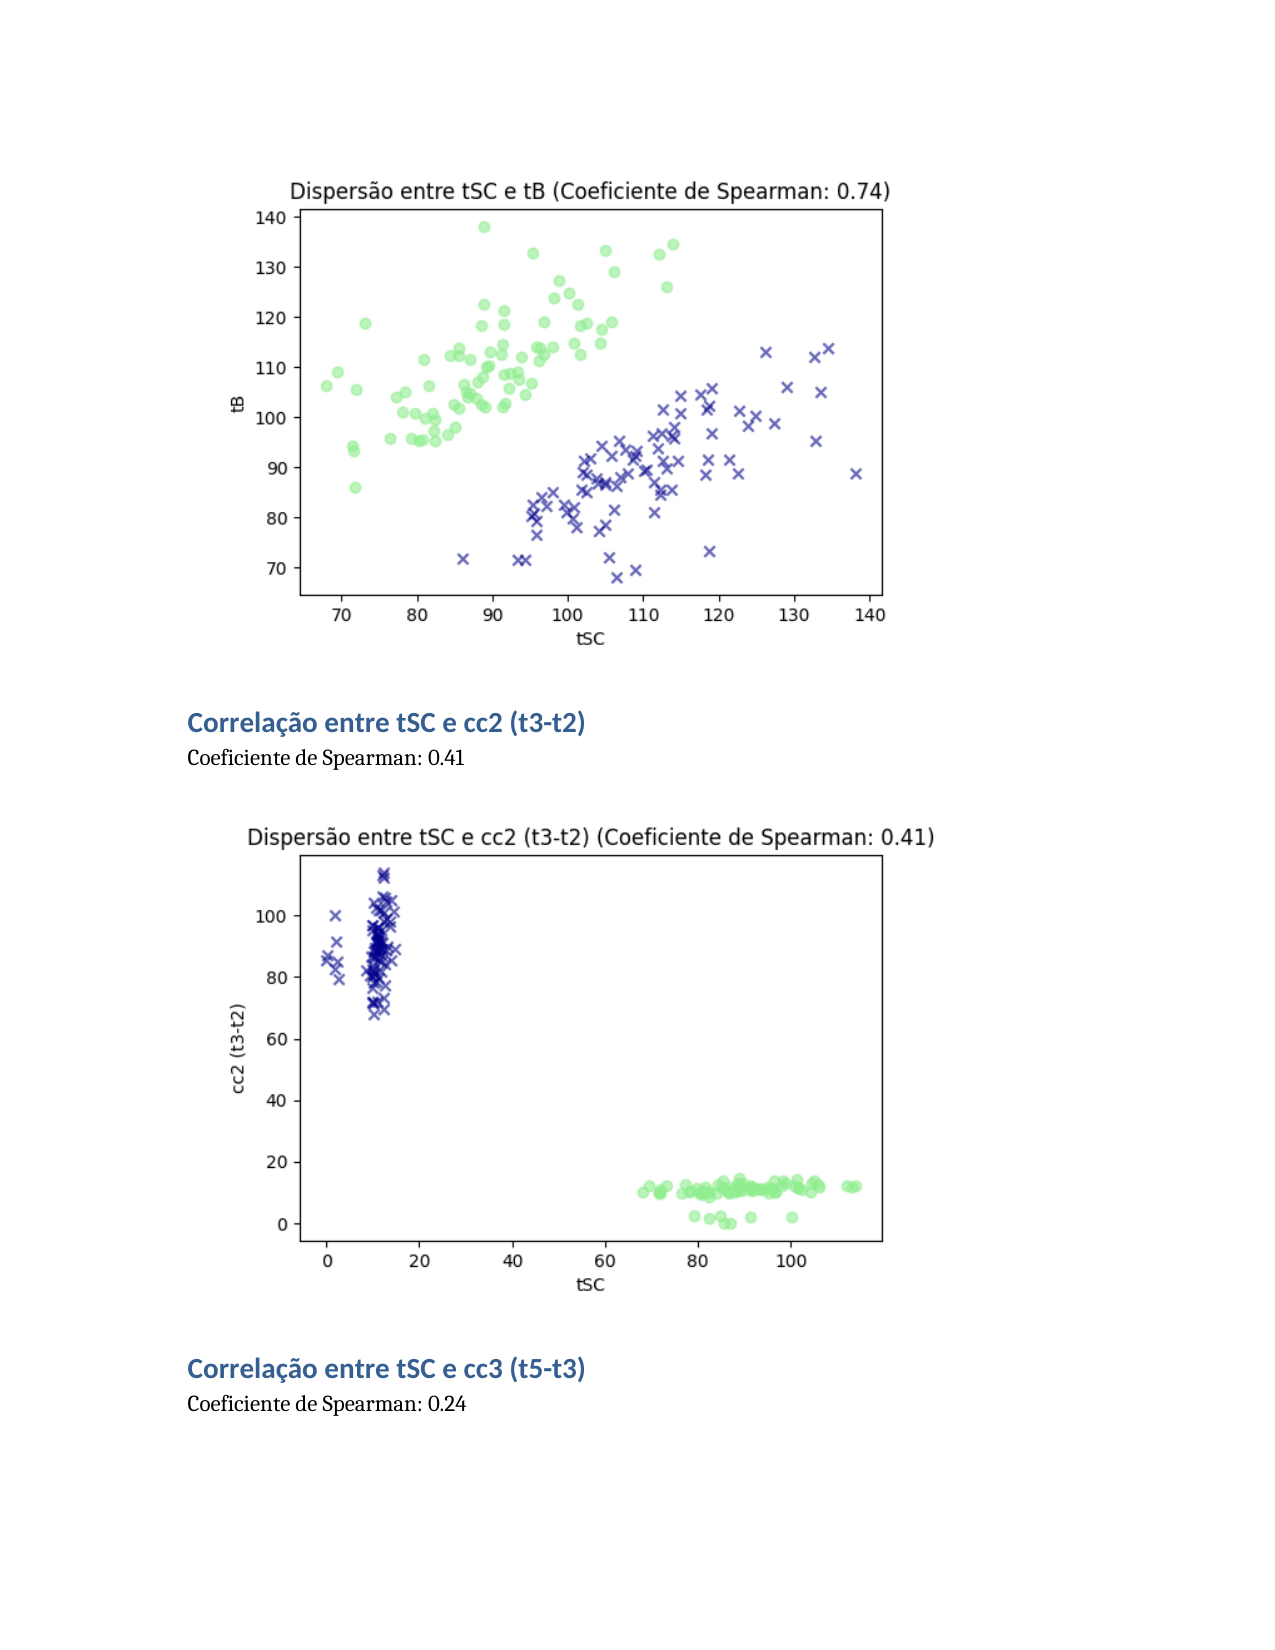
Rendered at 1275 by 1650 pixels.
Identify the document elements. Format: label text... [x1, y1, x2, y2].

text Coeficiente de Spearman: 0.24 [187, 1391, 1087, 1417]
picture [206, 795, 957, 1296]
text Coeficiente de Spearman: 0.41 [187, 745, 1087, 771]
subtitle Correlação entre tSC e cc2 (t3-t2) [187, 704, 1087, 739]
subtitle Correlação entre tSC e cc3 (t5-t3) [187, 1350, 1087, 1385]
picture [206, 150, 957, 650]
